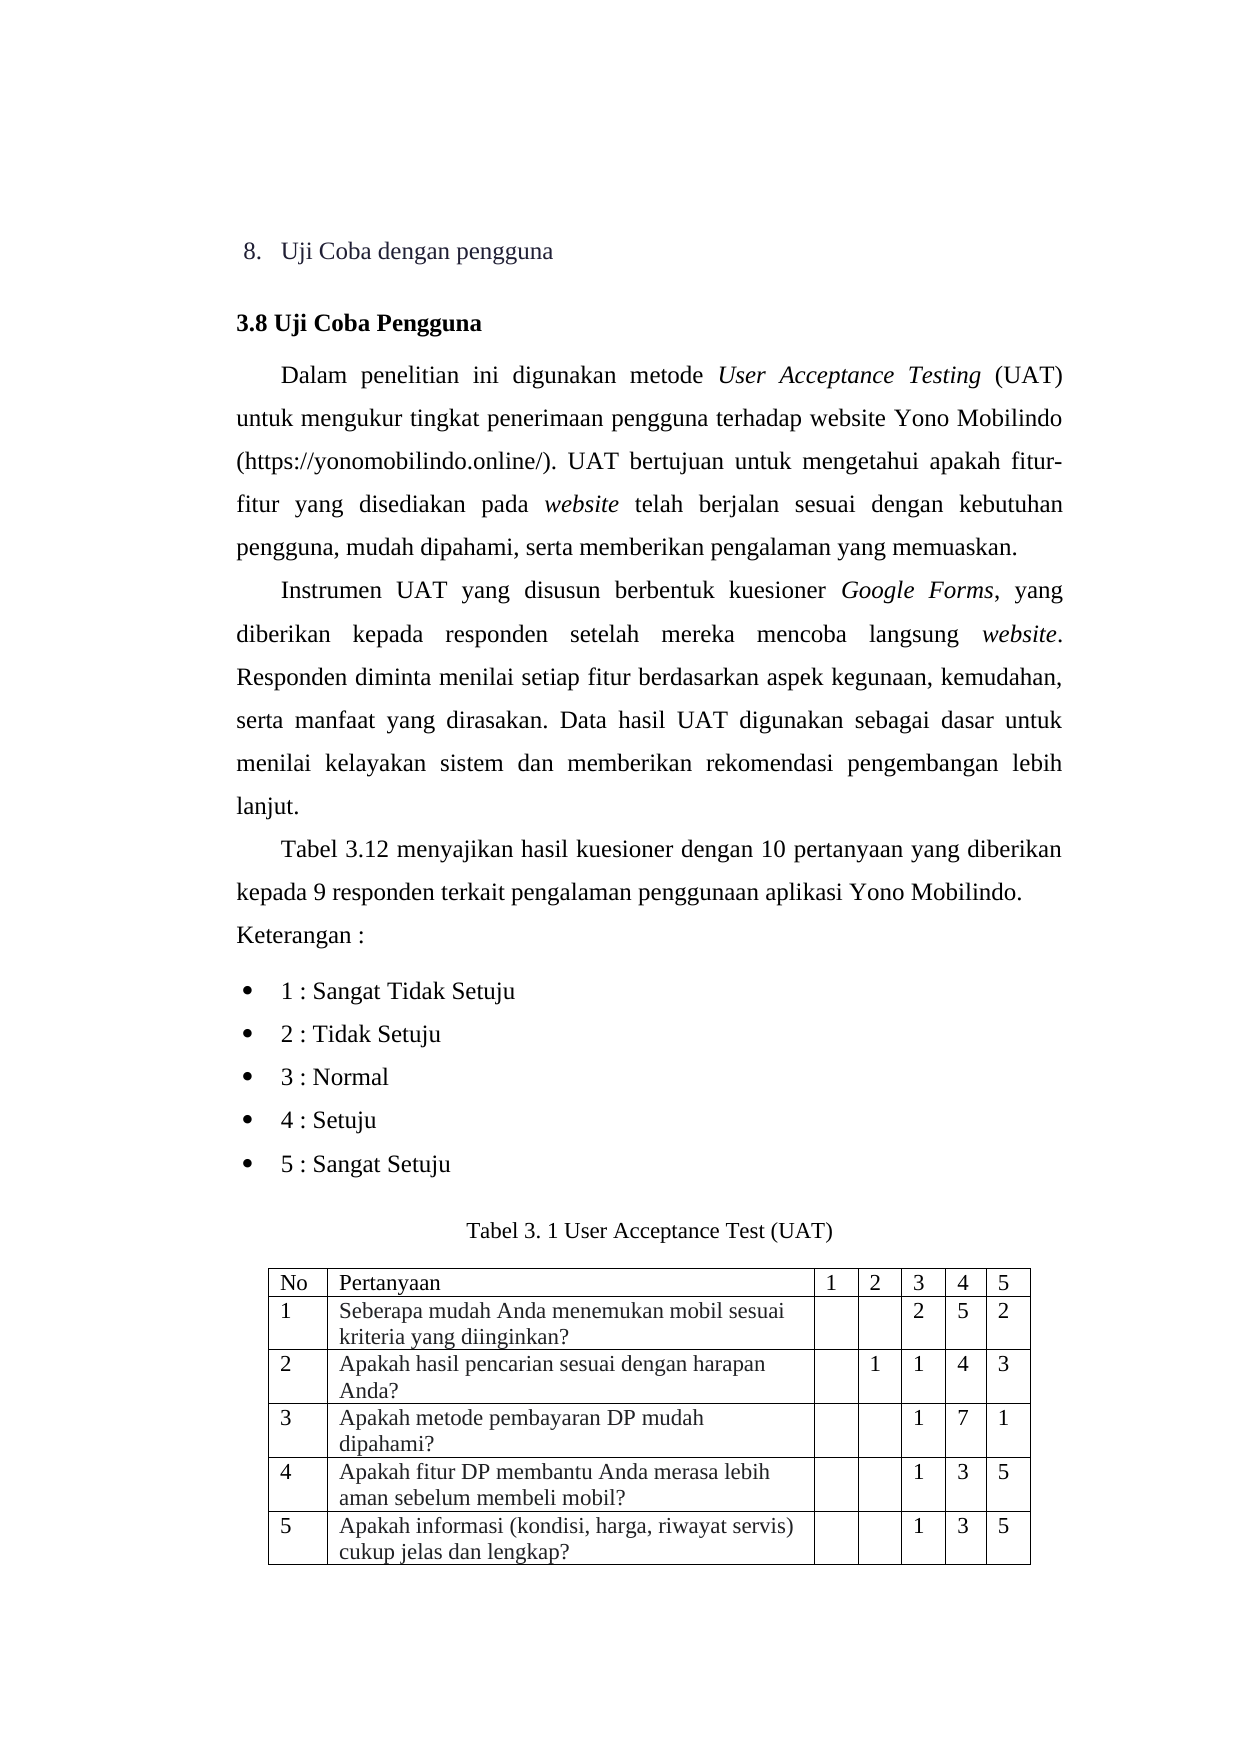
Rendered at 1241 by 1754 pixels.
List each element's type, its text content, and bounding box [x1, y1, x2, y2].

table_cell 2 [987, 1297, 1030, 1349]
table_cell 5 [269, 1512, 327, 1564]
table_cell 3 [987, 1350, 1030, 1403]
table_header 3 [902, 1269, 945, 1296]
table_cell [815, 1404, 858, 1457]
table_cell 4 [946, 1350, 986, 1403]
table_header 2 [859, 1269, 901, 1296]
table_cell [859, 1297, 901, 1349]
table_cell [815, 1512, 858, 1564]
text Instrumen UAT yang disusun berbentuk kuesioner Google Forms, yang diberikan kepada responden setelah mereka mencoba langsung website. Responden diminta menilai setiap fitur berdasarkan aspek kegunaan, kemudahan, serta manfaat yang dirasakan. Data hasil UAT digunakan sebagai dasar untuk menilai kelayakan sistem dan memberikan rekomendasi pengembangan lebih lanjut. [236, 576, 1063, 820]
table_cell 1 [987, 1404, 1030, 1457]
list 2 : Tidak Setuju [243, 1019, 1063, 1048]
list 5 : Sangat Setuju [243, 1149, 1063, 1177]
table_cell 1 [902, 1512, 945, 1564]
list 1 : Sangat Tidak Setuju [243, 976, 1063, 1005]
table_header Pertanyaan [328, 1269, 814, 1296]
table_cell 3 [946, 1458, 986, 1511]
table_cell 3 [946, 1512, 986, 1564]
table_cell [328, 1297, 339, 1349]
list 4 : Setuju [243, 1106, 1063, 1134]
table_cell 1 [902, 1350, 945, 1403]
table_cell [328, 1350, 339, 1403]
list Uji Coba dengan pengguna [243, 236, 1063, 265]
table_header No [269, 1269, 327, 1296]
table_cell [815, 1458, 858, 1511]
table_cell Apakah metode pembayaran DP mudah dipahami? [434, 1404, 814, 1457]
table_cell [859, 1458, 901, 1511]
table_cell Apakah fitur DP membantu Anda merasa lebih aman sebelum membeli mobil? [626, 1458, 814, 1511]
table_cell 5 [946, 1297, 986, 1349]
table_cell 3 [269, 1404, 327, 1457]
text Tabel 3.12 menyajikan hasil kuesioner dengan 10 pertanyaan yang diberikan kepada 9 responden terkait pengalaman penggunaan aplikasi Yono Mobilindo. [236, 834, 1063, 906]
table_cell [815, 1297, 858, 1349]
text Tabel 3. 1 User Acceptance Test (UAT) [236, 1217, 1063, 1243]
table_cell 2 [269, 1350, 327, 1403]
subtitle 3.8 Uji Coba Pengguna [236, 308, 1063, 337]
text Keterangan : [236, 921, 1063, 949]
list 3 : Normal [243, 1062, 1063, 1091]
table_header 4 [946, 1269, 986, 1296]
table_cell 2 [902, 1297, 945, 1349]
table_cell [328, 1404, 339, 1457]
table_cell 1 [269, 1297, 327, 1349]
table_cell 1 [902, 1404, 945, 1457]
table_cell 1 [902, 1458, 945, 1511]
table_cell Apakah informasi (kondisi, harga, riwayat servis) cukup jelas dan lengkap? [570, 1512, 814, 1564]
table_cell 1 [859, 1350, 901, 1403]
text Dalam penelitian ini digunakan metode User Acceptance Testing (UAT) untuk mengukur tingkat penerimaan pengguna terhadap website Yono Mobilindo (https://yonomobilindo.online/). UAT bertujuan untuk mengetahui apakah fitur-fitur yang disediakan pada website telah berjalan sesuai dengan kebutuhan pengguna, mudah dipahami, serta memberikan pengalaman yang memuaskan. [236, 360, 1063, 561]
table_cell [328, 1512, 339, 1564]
table_cell 7 [946, 1404, 986, 1457]
table_cell Apakah hasil pencarian sesuai dengan harapan Anda? [399, 1350, 814, 1403]
table_cell [859, 1512, 901, 1564]
table_cell 5 [987, 1512, 1030, 1564]
table_cell Seberapa mudah Anda menemukan mobil sesuai kriteria yang diinginkan? [569, 1297, 814, 1349]
table_cell [859, 1404, 901, 1457]
table_cell 4 [269, 1458, 327, 1511]
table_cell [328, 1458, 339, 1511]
table_header 1 [815, 1269, 858, 1296]
table_cell [815, 1350, 858, 1403]
table_cell 5 [987, 1458, 1030, 1511]
table_header 5 [987, 1269, 1030, 1296]
